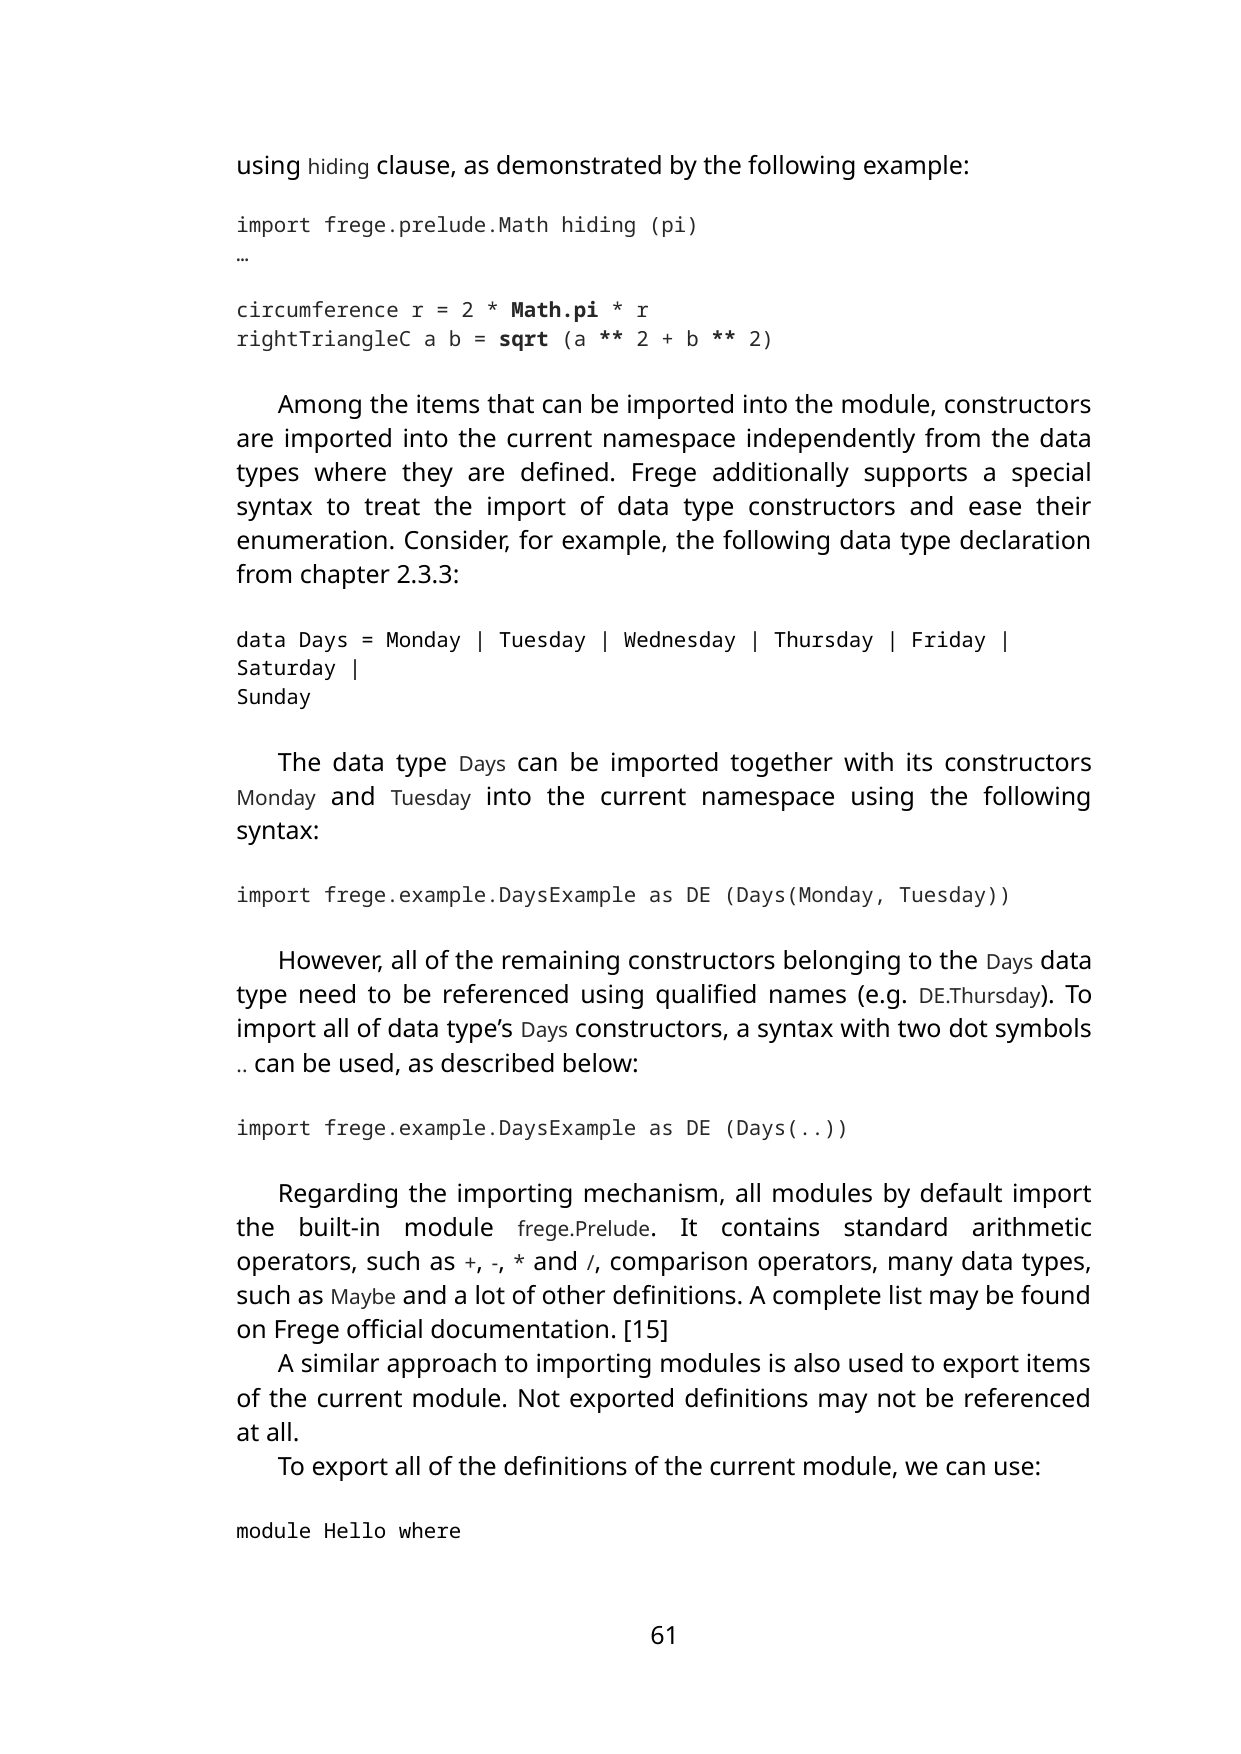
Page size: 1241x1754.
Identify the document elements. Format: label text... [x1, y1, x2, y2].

text Among the items that can be imported into the module, constructors are imported into the current namespace independently from the data types where they are defined. Frege additionally supports a special syntax to treat the import of data type constructors and ease their enumeration. Consider, for example, the following data type declaration from chapter 2.3.3: [236, 386, 1092, 591]
text module Hello where [236, 1516, 1092, 1545]
text import frege.example.DaysExample as DE (Days(Monday, Tuesday)) [236, 881, 1092, 909]
text A similar approach to importing modules is also used to export items of the current module. Not exported definitions may not be referenced at all. [236, 1346, 1092, 1448]
text import frege.prelude.Math hiding (pi) [236, 210, 1092, 239]
text data Days = Monday | Tuesday | Wednesday | Thursday | Friday | Saturday | [236, 625, 1092, 682]
text circumference r = 2 * Math.pi * r [236, 296, 1092, 324]
text To export all of the definitions of the current module, we can use: [236, 1448, 1092, 1482]
text The data type Days can be imported together with its constructors Monday and Tuesday into the current namespace using the following syntax: [236, 744, 1092, 846]
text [236, 148, 1092, 182]
text … [236, 239, 1092, 267]
text However, all of the remaining constructors belonging to the Days data type need to be referenced using qualified names (e.g. DE.Thursday). To import all of data type’s Days constructors, a syntax with two dot symbols .. can be used, as described below: [236, 943, 1092, 1079]
text import frege.example.DaysExample as DE (Days(..)) [236, 1113, 1092, 1142]
text Sunday [236, 682, 1092, 710]
text Regarding the importing mechanism, all modules by default import the built-in module frege.Prelude. It contains standard arithmetic operators, such as +, -, * and /, comparison operators, many data types, such as Maybe and a lot of other definitions. A complete list may be found on Frege official documentation. [15] [236, 1176, 1092, 1346]
text rightTriangleC a b = sqrt (a ** 2 + b ** 2) [236, 324, 1092, 352]
